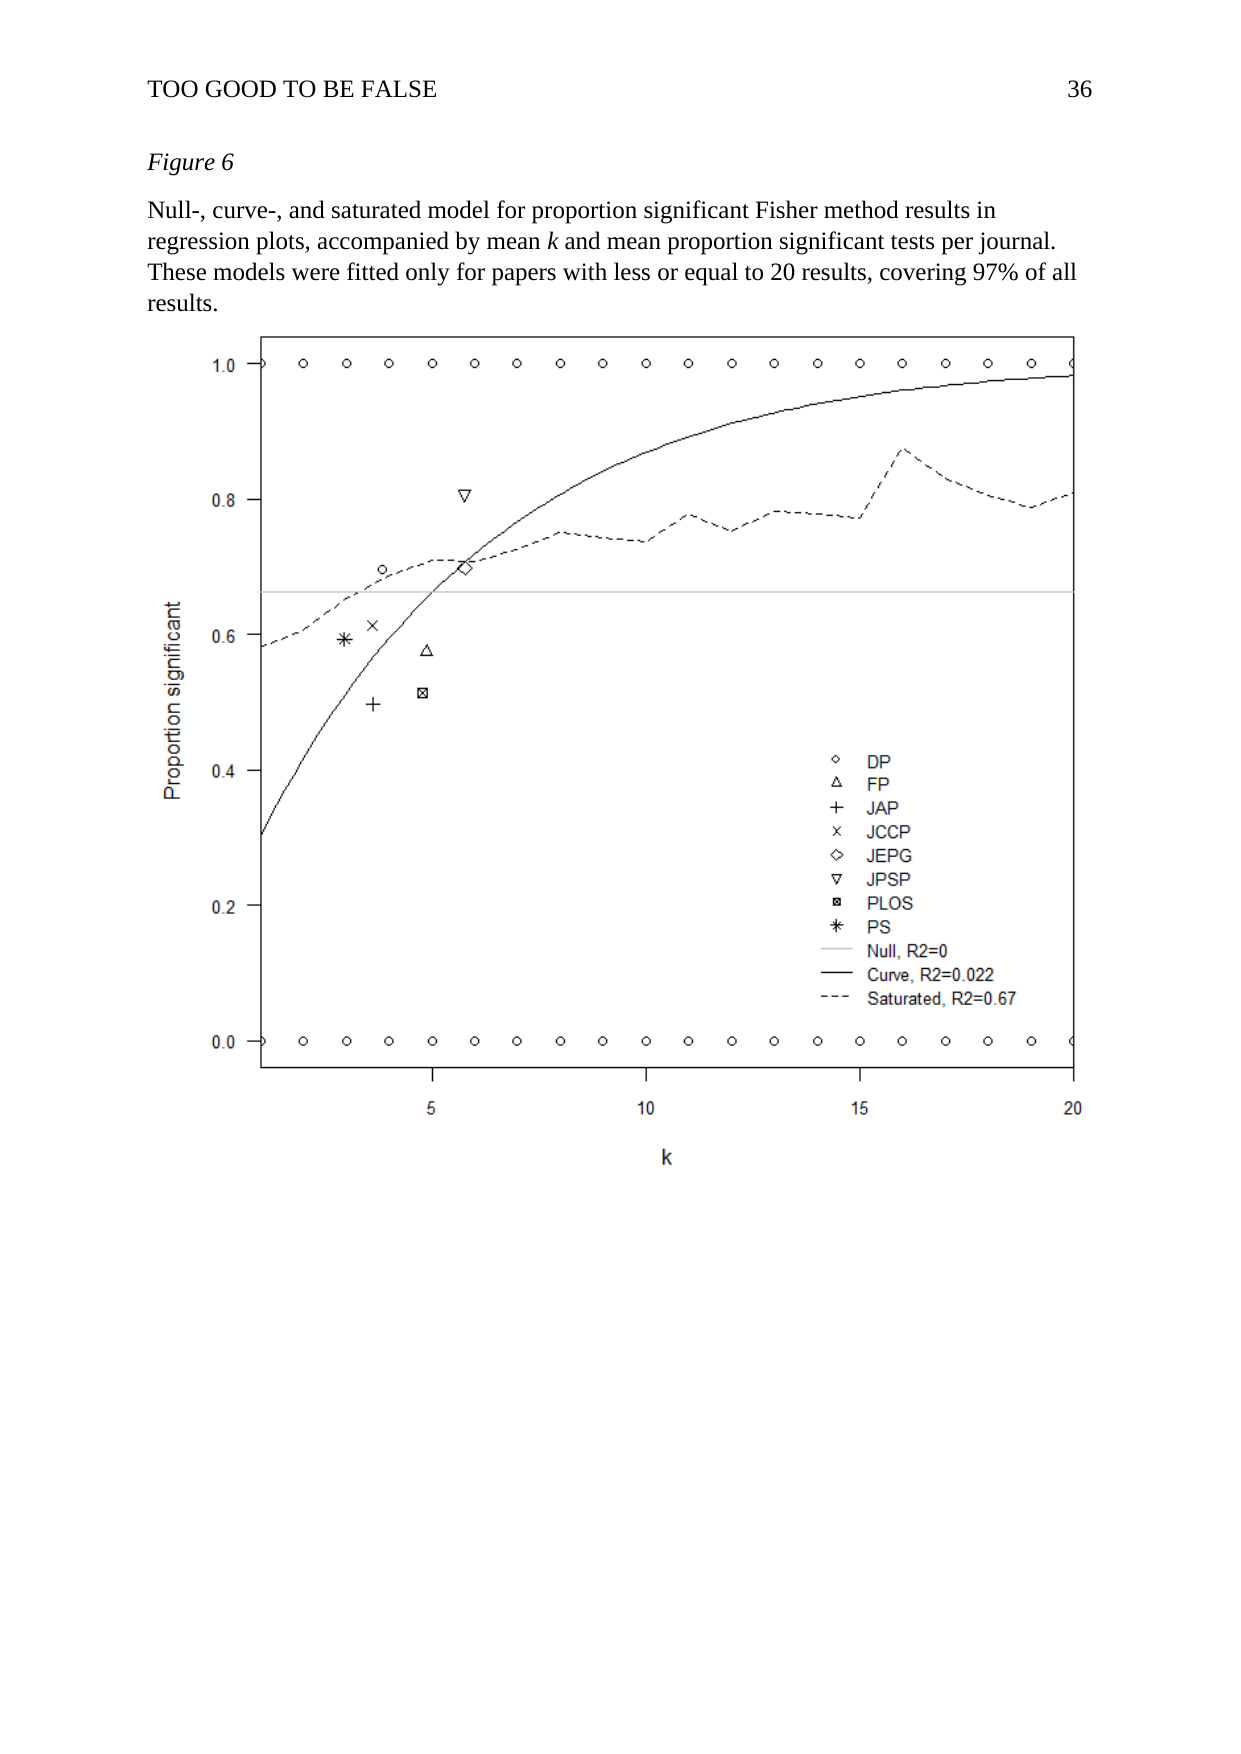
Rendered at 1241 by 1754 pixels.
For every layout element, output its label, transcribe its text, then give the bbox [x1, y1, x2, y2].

text Null-, curve-, and saturated model for proportion significant Fisher method results in regression plots, accompanied by mean k and mean proportion significant tests per journal. These models were fitted only for papers with less or equal to 20 results, covering 97% of all results. [147, 195, 1093, 318]
picture [147, 318, 1093, 1182]
text Figure 6 [147, 147, 1093, 176]
